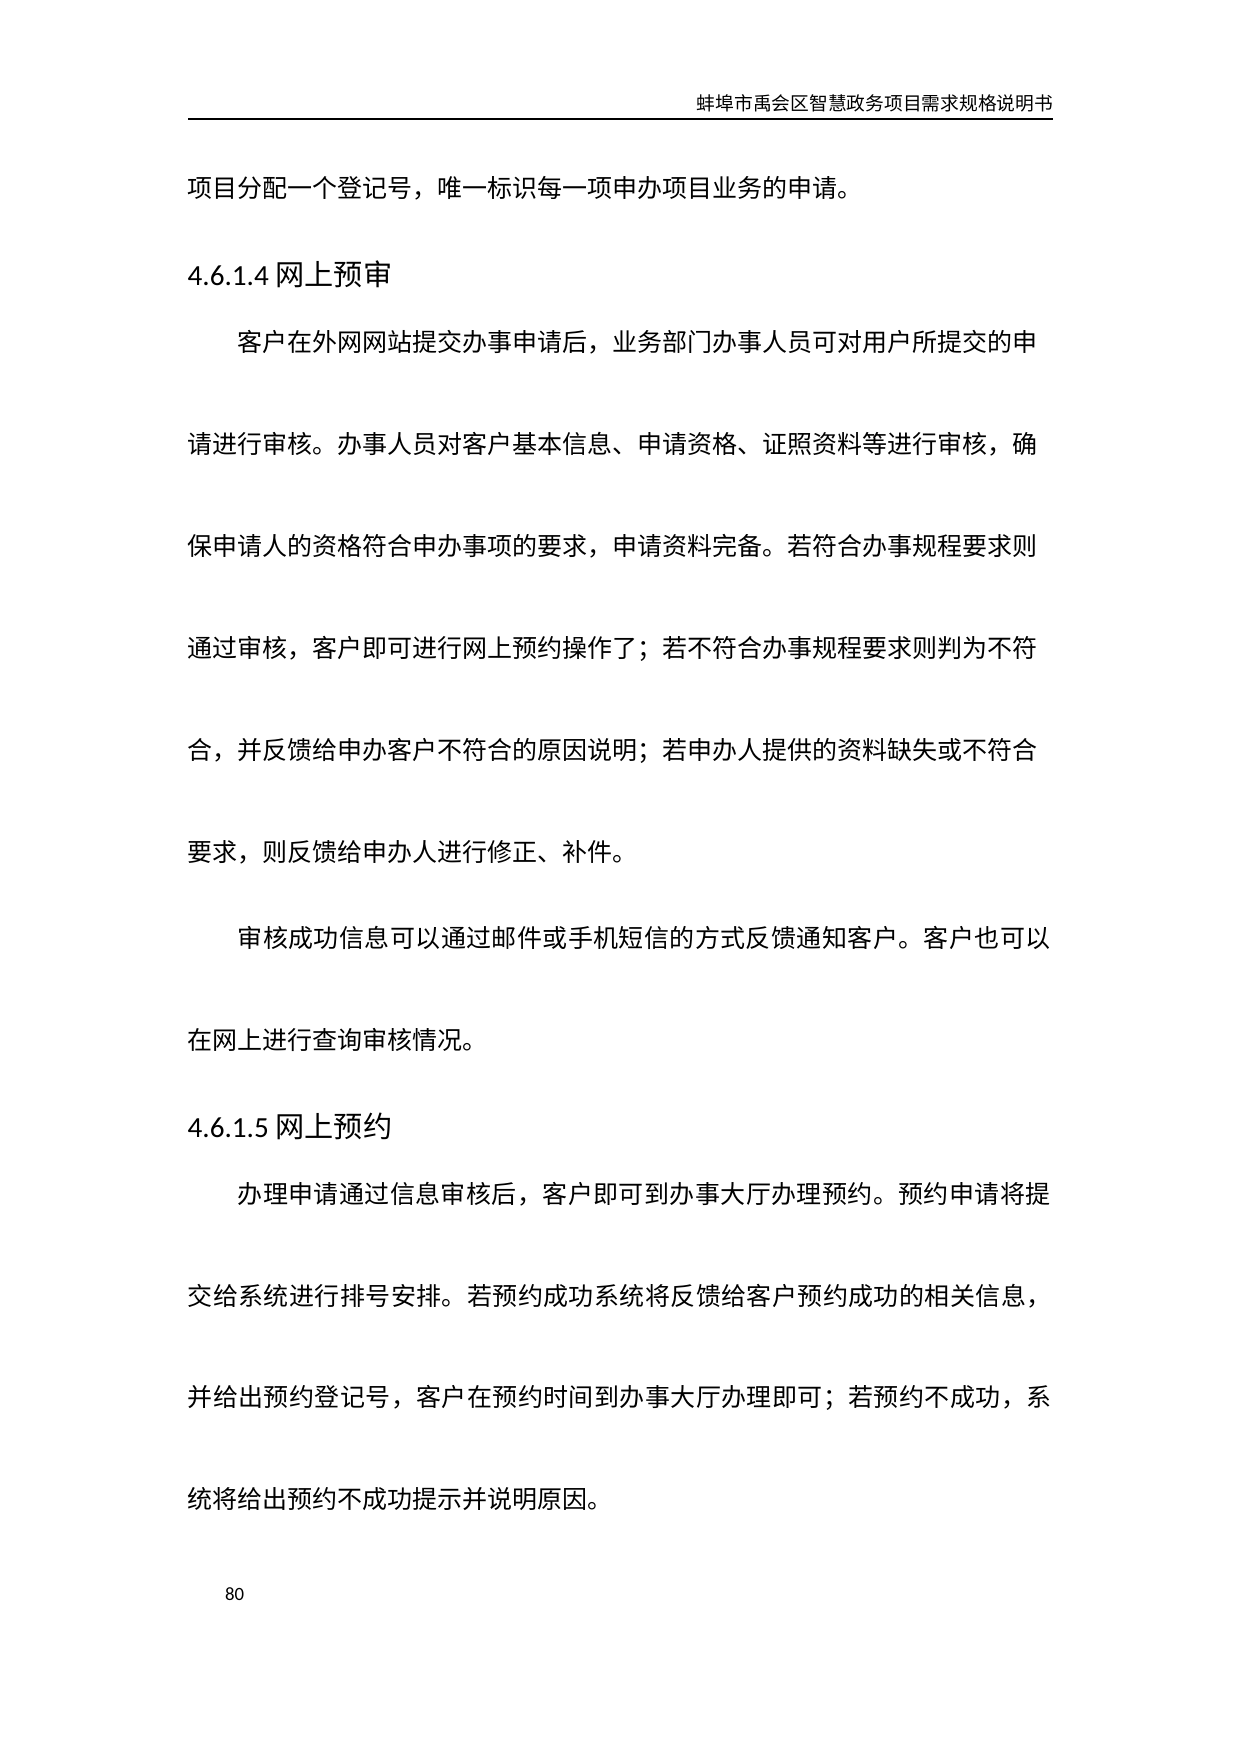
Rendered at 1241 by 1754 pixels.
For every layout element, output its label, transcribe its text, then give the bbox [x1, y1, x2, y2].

subtitle 网上预约 [187, 1090, 1053, 1158]
text 办理申请通过信息审核后，客户即可到办事大厅办理预约。预约申请将提交给系统进行排号安排。若预约成功系统将反馈给客户预约成功的相关信息，并给出预约登记号，客户在预约时间到办事大厅办理即可；若预约不成功，系统将给出预约不成功提示并说明原因。 [187, 1158, 1053, 1532]
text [187, 153, 1053, 221]
text 审核成功信息可以通过邮件或手机短信的方式反馈通知客户。客户也可以在网上进行查询审核情况。 [187, 902, 1053, 1072]
text 客户在外网网站提交办事申请后，业务部门办事人员可对用户所提交的申请进行审核。办事人员对客户基本信息、申请资格、证照资料等进行审核，确保申请人的资格符合申办事项的要求，申请资料完备。若符合办事规程要求则通过审核，客户即可进行网上预约操作了；若不符合办事规程要求则判为不符合，并反馈给申办客户不符合的原因说明；若申办人提供的资料缺失或不符合要求，则反馈给申办人进行修正、补件。 [187, 307, 1053, 884]
subtitle 网上预审 [187, 239, 1053, 307]
